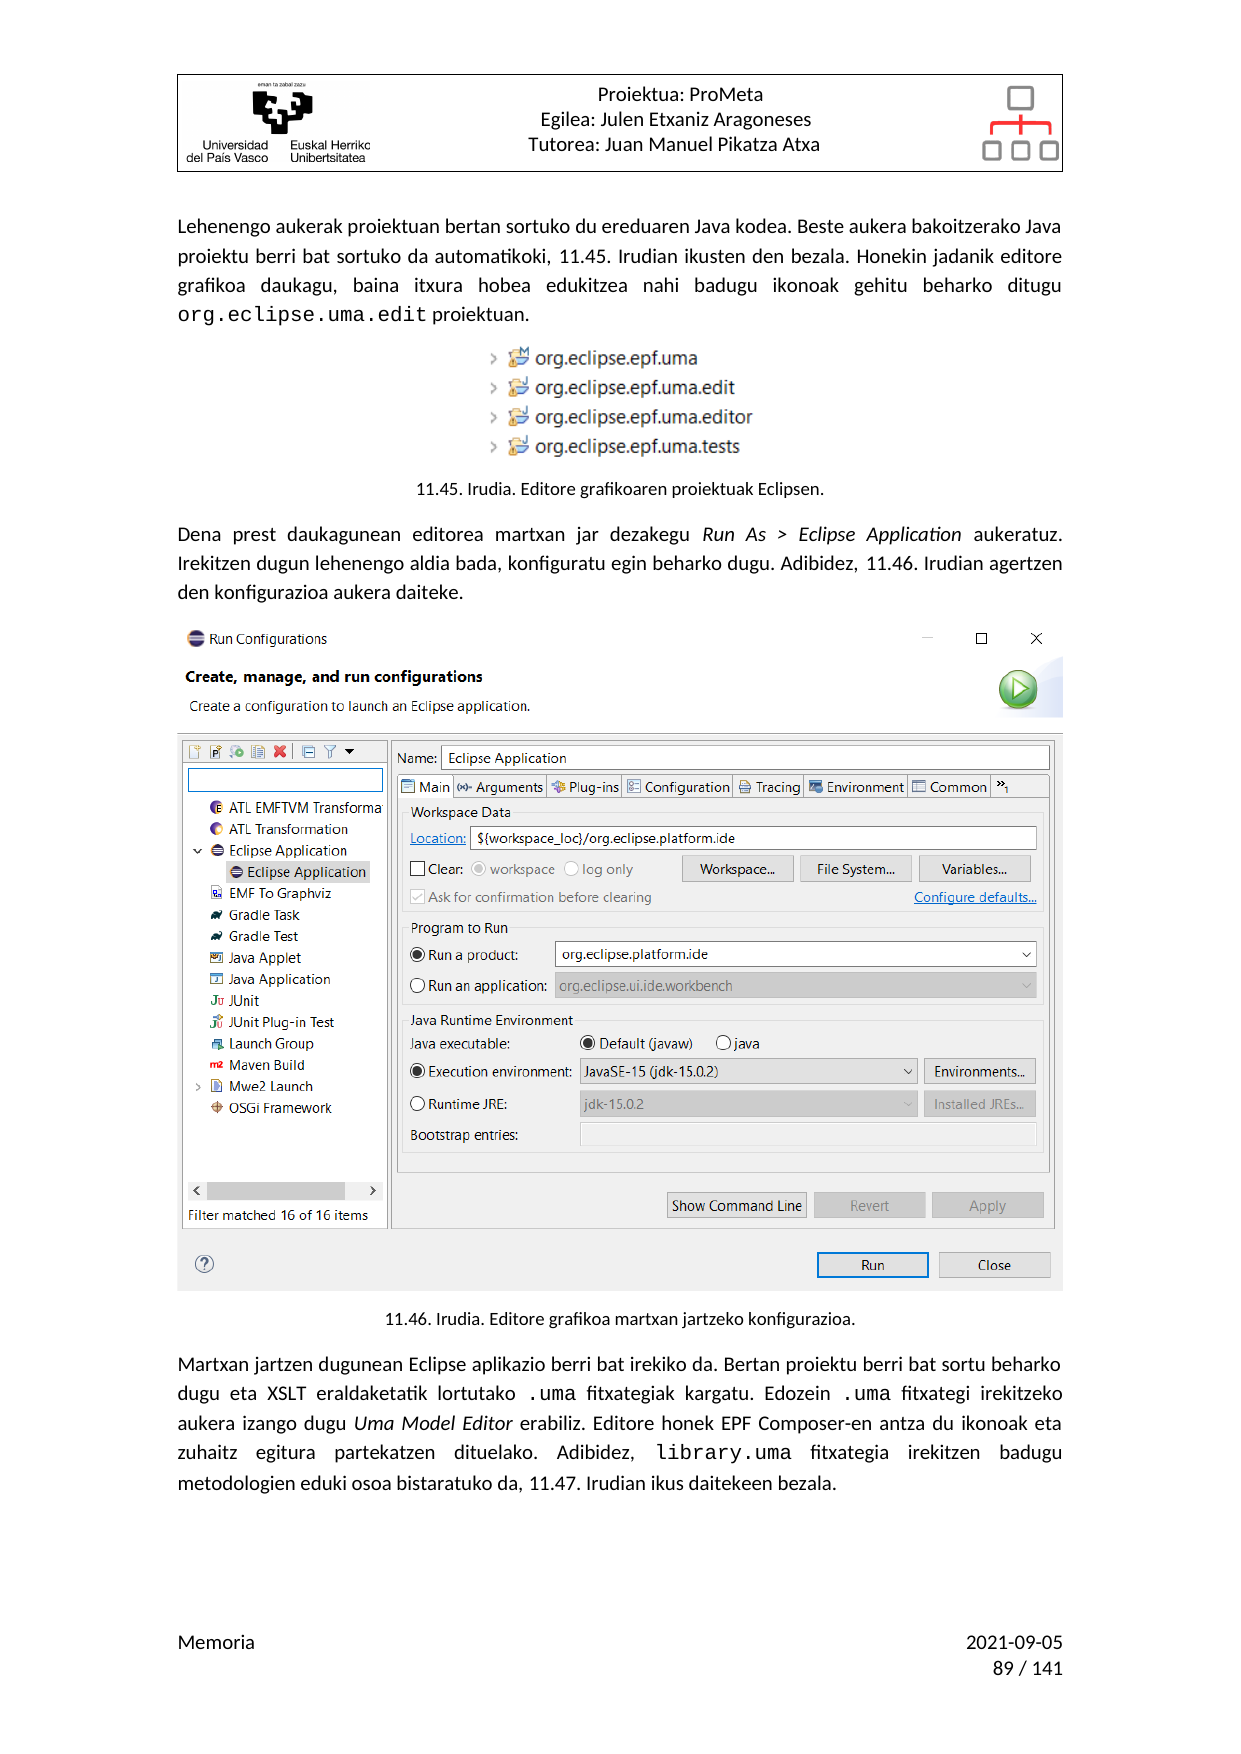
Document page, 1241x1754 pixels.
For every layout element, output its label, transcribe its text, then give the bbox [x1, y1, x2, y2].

picture [182, 81, 370, 162]
picture [481, 344, 760, 462]
picture [978, 80, 1060, 162]
picture [177, 621, 1063, 1291]
